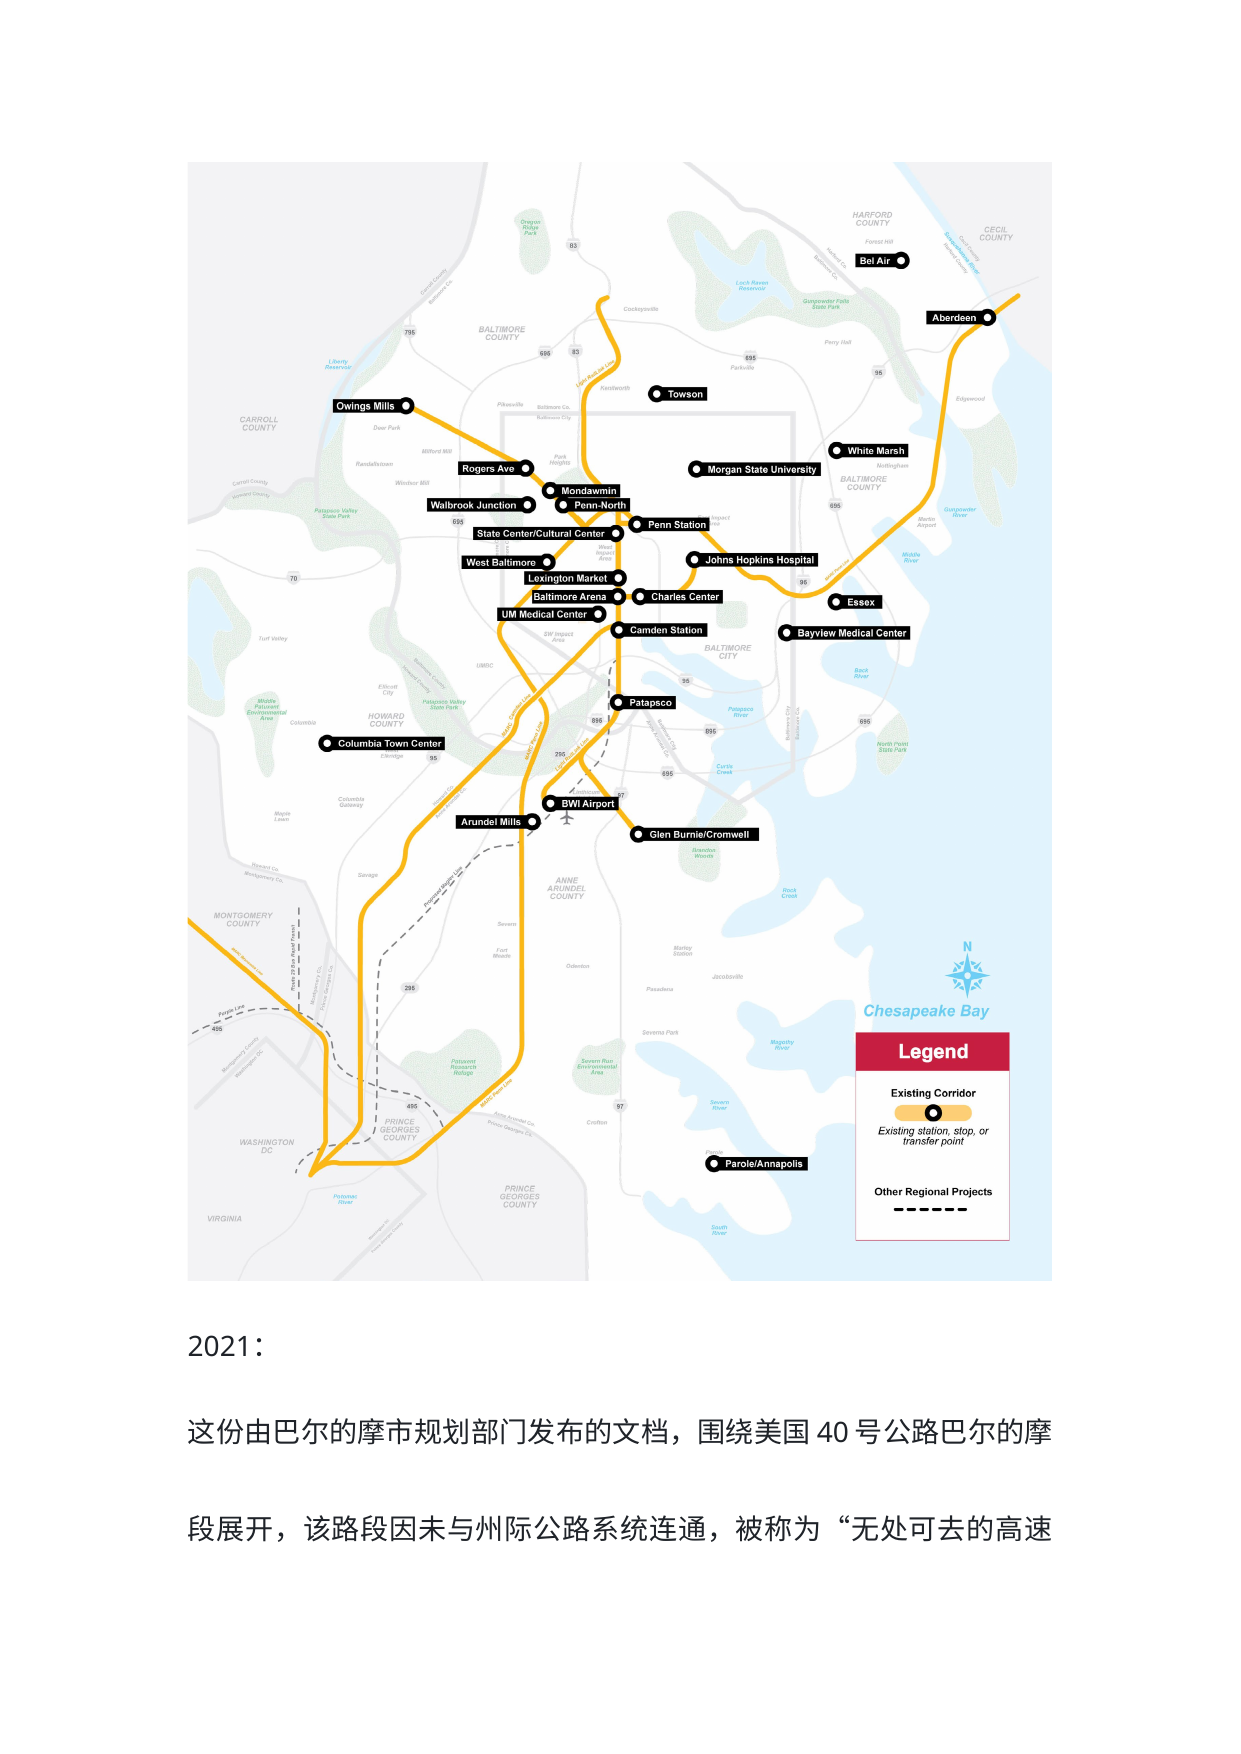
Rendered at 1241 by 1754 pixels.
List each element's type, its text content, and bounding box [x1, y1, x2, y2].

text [187, 1397, 1053, 1560]
text 2021： [187, 1312, 1053, 1377]
picture [187, 162, 1052, 1281]
